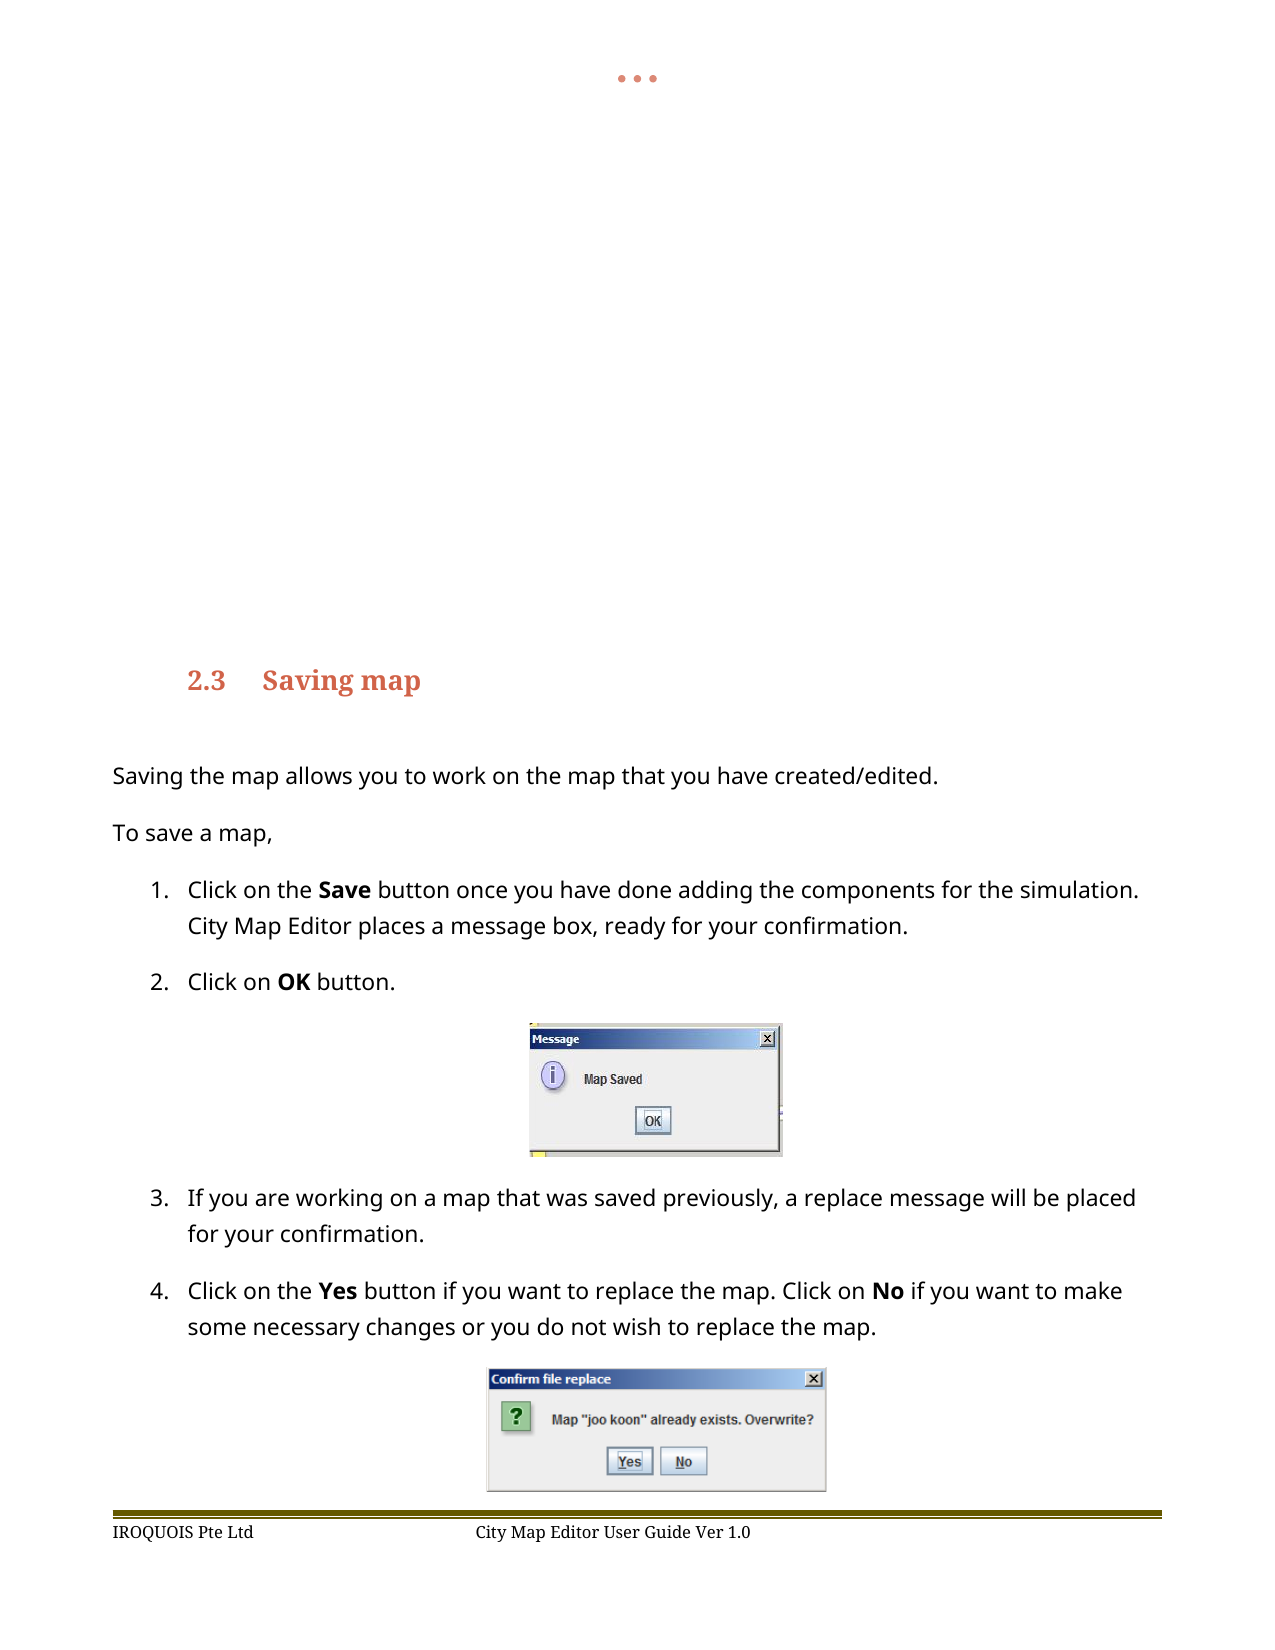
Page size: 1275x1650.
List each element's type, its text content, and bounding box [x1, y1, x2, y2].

picture [529, 1023, 783, 1157]
text To save a map, [112, 817, 1162, 848]
subtitle 2.3 Saving map [112, 661, 1162, 698]
text 3. If you are working on a map that was saved previously, a replace message will be placed for your confirmation. [150, 1182, 1162, 1249]
text 2. Click on OK button. [150, 966, 1162, 998]
text 4. Click on the Yes button if you want to replace the map. Click on No if you want to make some necessary changes or you do not wish to replace the map. [150, 1275, 1162, 1342]
text 1. Click on the Save button once you have done adding the components for the simulation. City Map Editor places a message box, ready for your confirmation. [150, 874, 1162, 941]
picture [486, 1367, 827, 1492]
text Saving the map allows you to work on the map that you have created/edited. [112, 760, 1162, 791]
